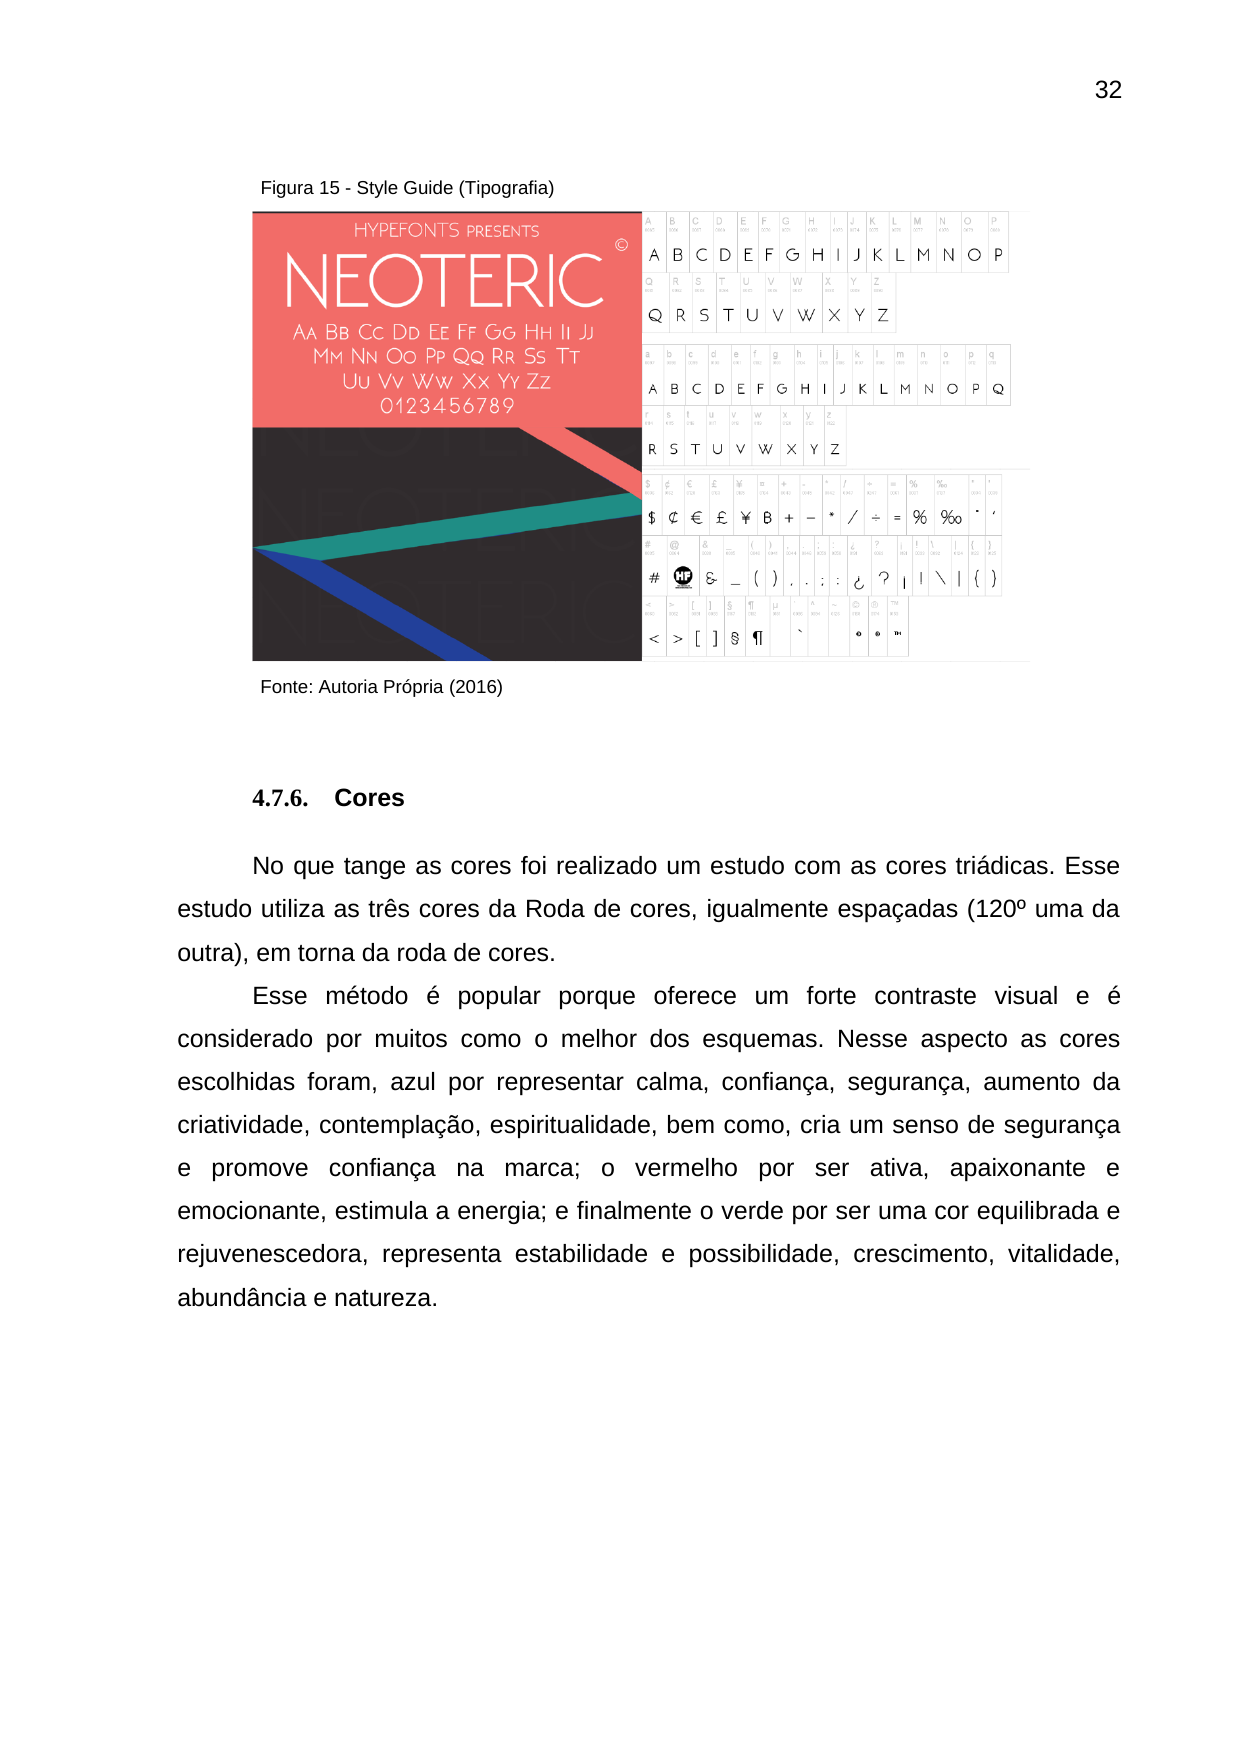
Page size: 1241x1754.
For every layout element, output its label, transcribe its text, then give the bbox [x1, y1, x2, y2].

picture [252, 211, 1031, 662]
list Cores [252, 783, 1122, 812]
text No que tange as cores foi realizado um estudo com as cores triádicas. Esse estudo utiliza as três cores da Roda de cores, igualmente espaçadas (120º uma da outra), em torna da roda de cores. [177, 851, 1122, 966]
text Esse método é popular porque oferece um forte contraste visual e é considerado por muitos como o melhor dos esquemas. Nesse aspecto as cores escolhidas foram azul por representar calma, confiança, segurança, aumento da criatividade, contemplação, espiritualidade, bem como, cria um senso de segurança e promove confiança na marca; o vermelho por ser ativa, apaixonante e emocionante, estimula a energia; e finalmente o verde por ser uma cor equilibrada e rejuvenescedora, representa estabilidade e possibilidade, crescimento, vitalidade, abundância e natureza. [177, 981, 1122, 1311]
